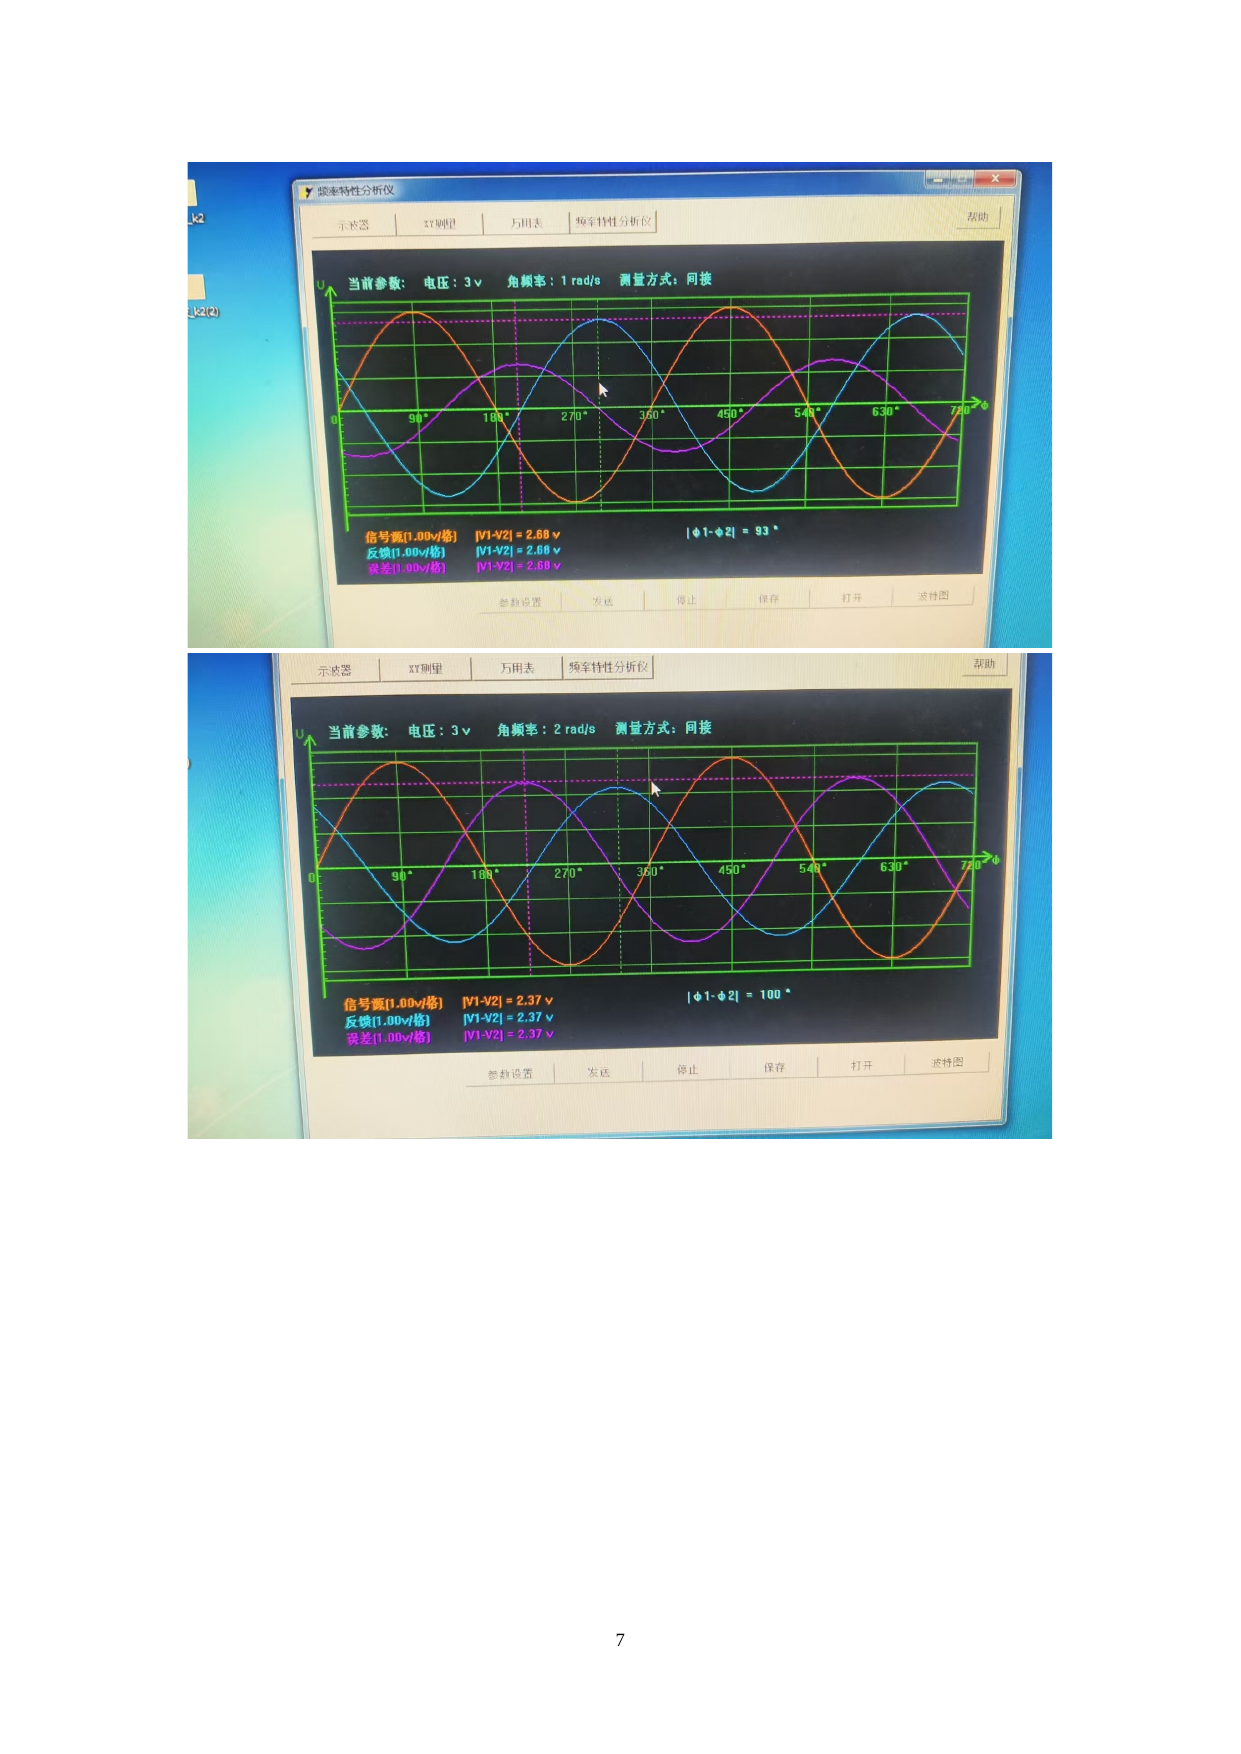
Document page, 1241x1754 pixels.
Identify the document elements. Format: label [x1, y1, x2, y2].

picture [187, 162, 1053, 648]
picture [187, 653, 1053, 1139]
